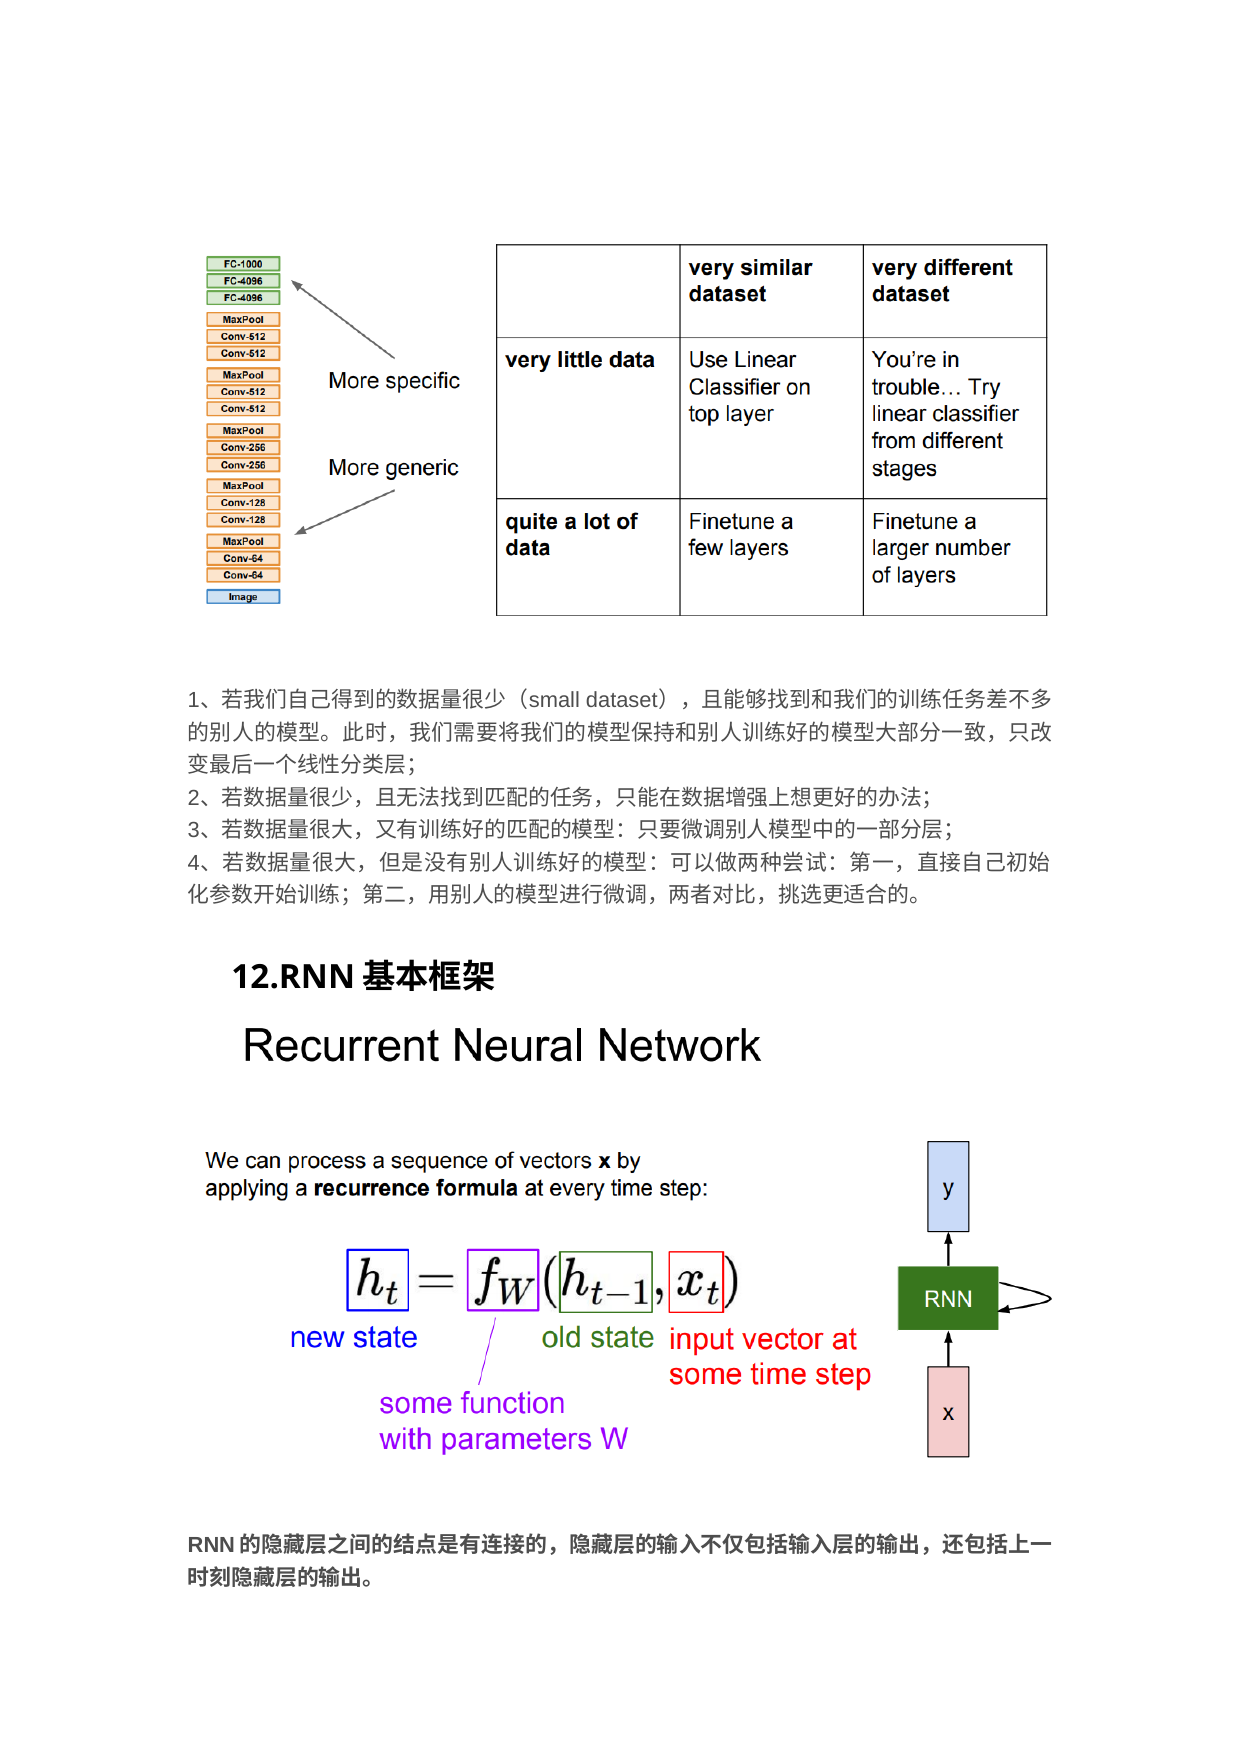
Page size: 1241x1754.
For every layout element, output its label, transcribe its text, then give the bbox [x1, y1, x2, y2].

text 2、若数据量很少，且无法找到匹配的任务，只能在数据增强上想更好的办法； [187, 779, 1053, 812]
text 1、若我们自己得到的数据量很少（small dataset），且能够找到和我们的训练任务差不多的别人的模型。此时，我们需要将我们的模型保持和别人训练好的模型大部分一致，只改变最后一个线性分类层； [187, 682, 1053, 779]
picture [187, 194, 1053, 677]
text 4、若数据量很大，但是没有别人训练好的模型：可以做两种尝试：第一，直接自己初始化参数开始训练；第二，用别人的模型进行微调，两者对比，挑选更适合的。 [187, 867, 1053, 909]
text 3、若数据量很大，又有训练好的匹配的模型：只要微调别人模型中的一部分层； [187, 812, 1053, 844]
picture [187, 1007, 1053, 1498]
text 12.RNN基本框架 [187, 942, 1053, 1007]
text RNN的隐藏层之间的结点是有连接的，隐藏层的输入不仅包括输入层的输出，还包括上一时刻隐藏层的输出。 [187, 1527, 1053, 1592]
text 4、若数据量很大，但是没有别人训练好的模型：可以做两种尝试：第一，直接自己初始化参数开始训练；第二，用别人的模型进行微调，两者对比，挑选更适合的。 [187, 844, 1053, 865]
